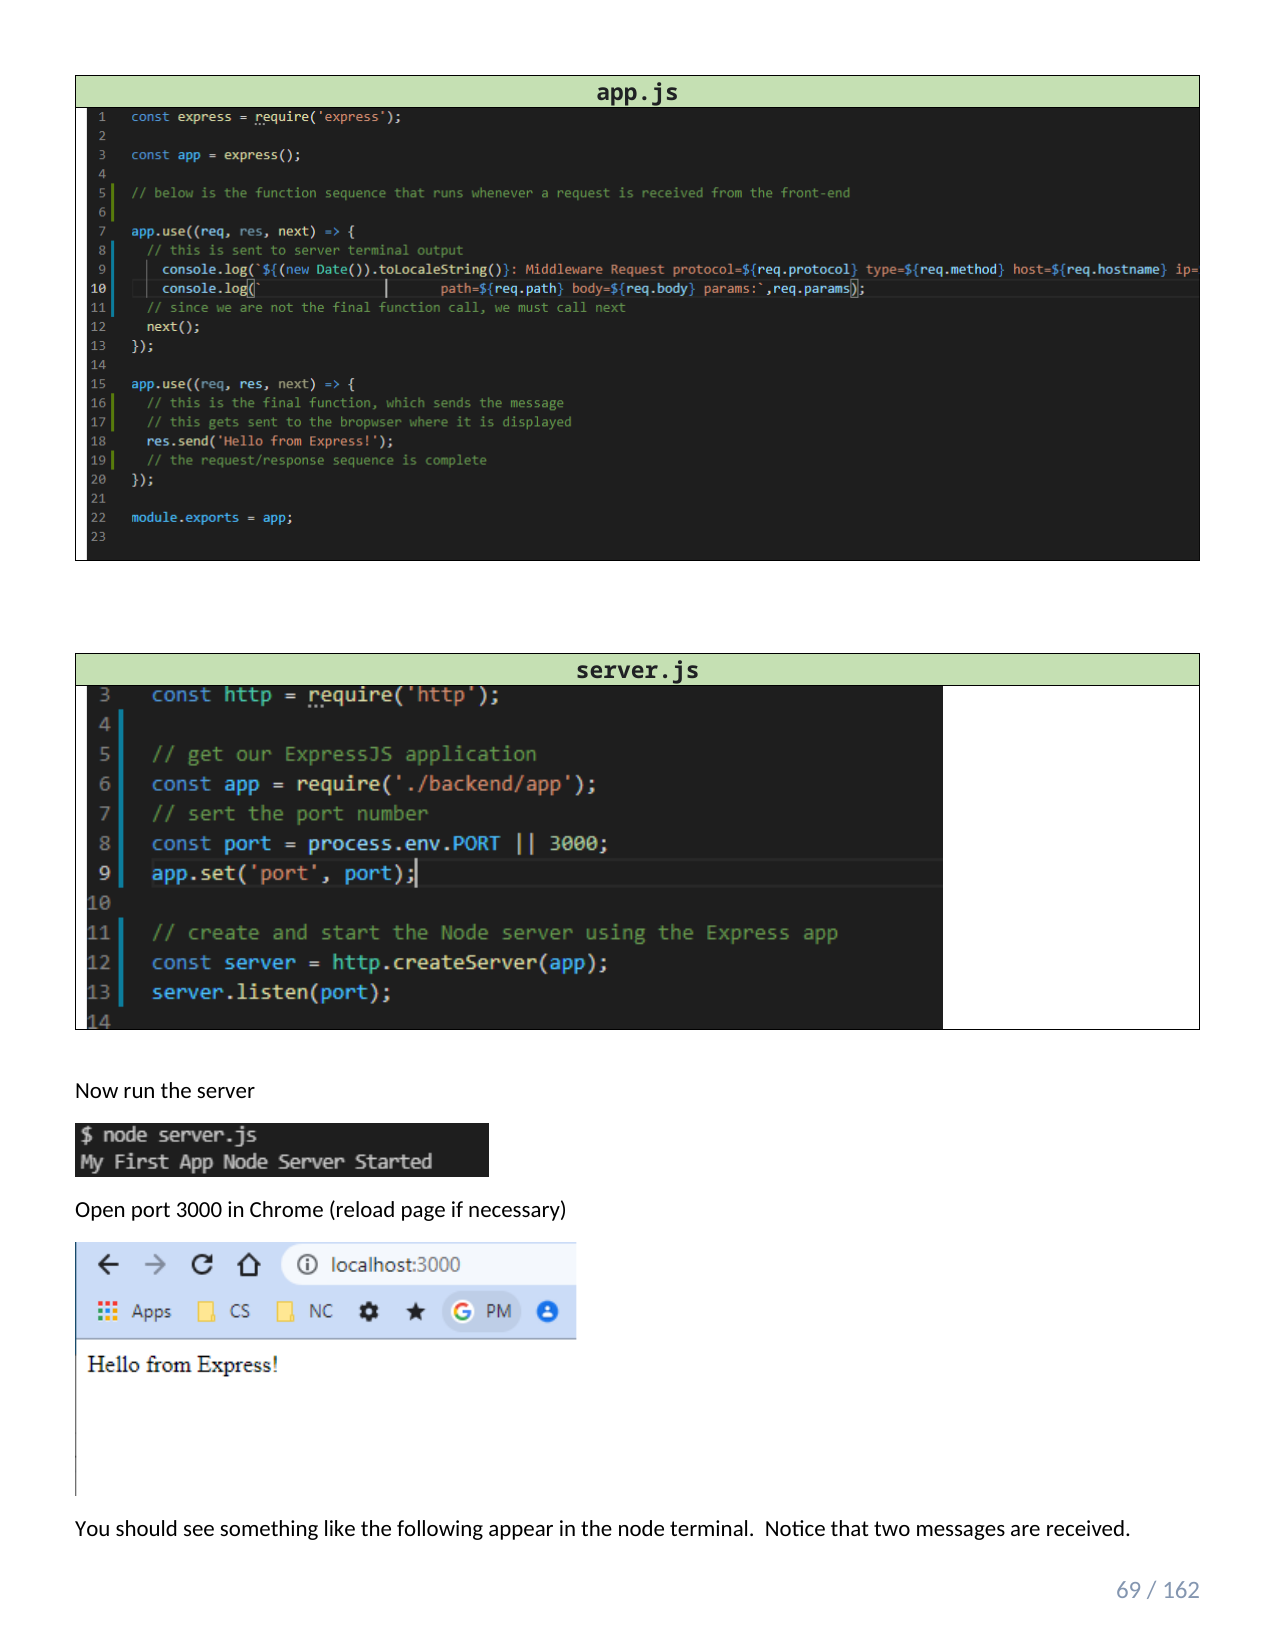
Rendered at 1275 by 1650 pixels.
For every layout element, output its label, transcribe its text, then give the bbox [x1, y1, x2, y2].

table_cell [76, 686, 86, 1028]
text You should see something like the following appear in the node terminal. Notice that two messages are received. [75, 1514, 1200, 1542]
table_cell [943, 686, 1199, 1028]
table_cell [76, 108, 86, 560]
picture [86, 686, 943, 1029]
table_header server.js [76, 654, 1199, 685]
picture [75, 1123, 489, 1177]
table_header app.js [76, 76, 1199, 107]
text Now run the server [75, 1076, 1200, 1104]
picture [86, 108, 1200, 560]
picture [75, 1242, 577, 1496]
text Open port 3000 in Chrome (reload page if necessary) [75, 1195, 1200, 1223]
